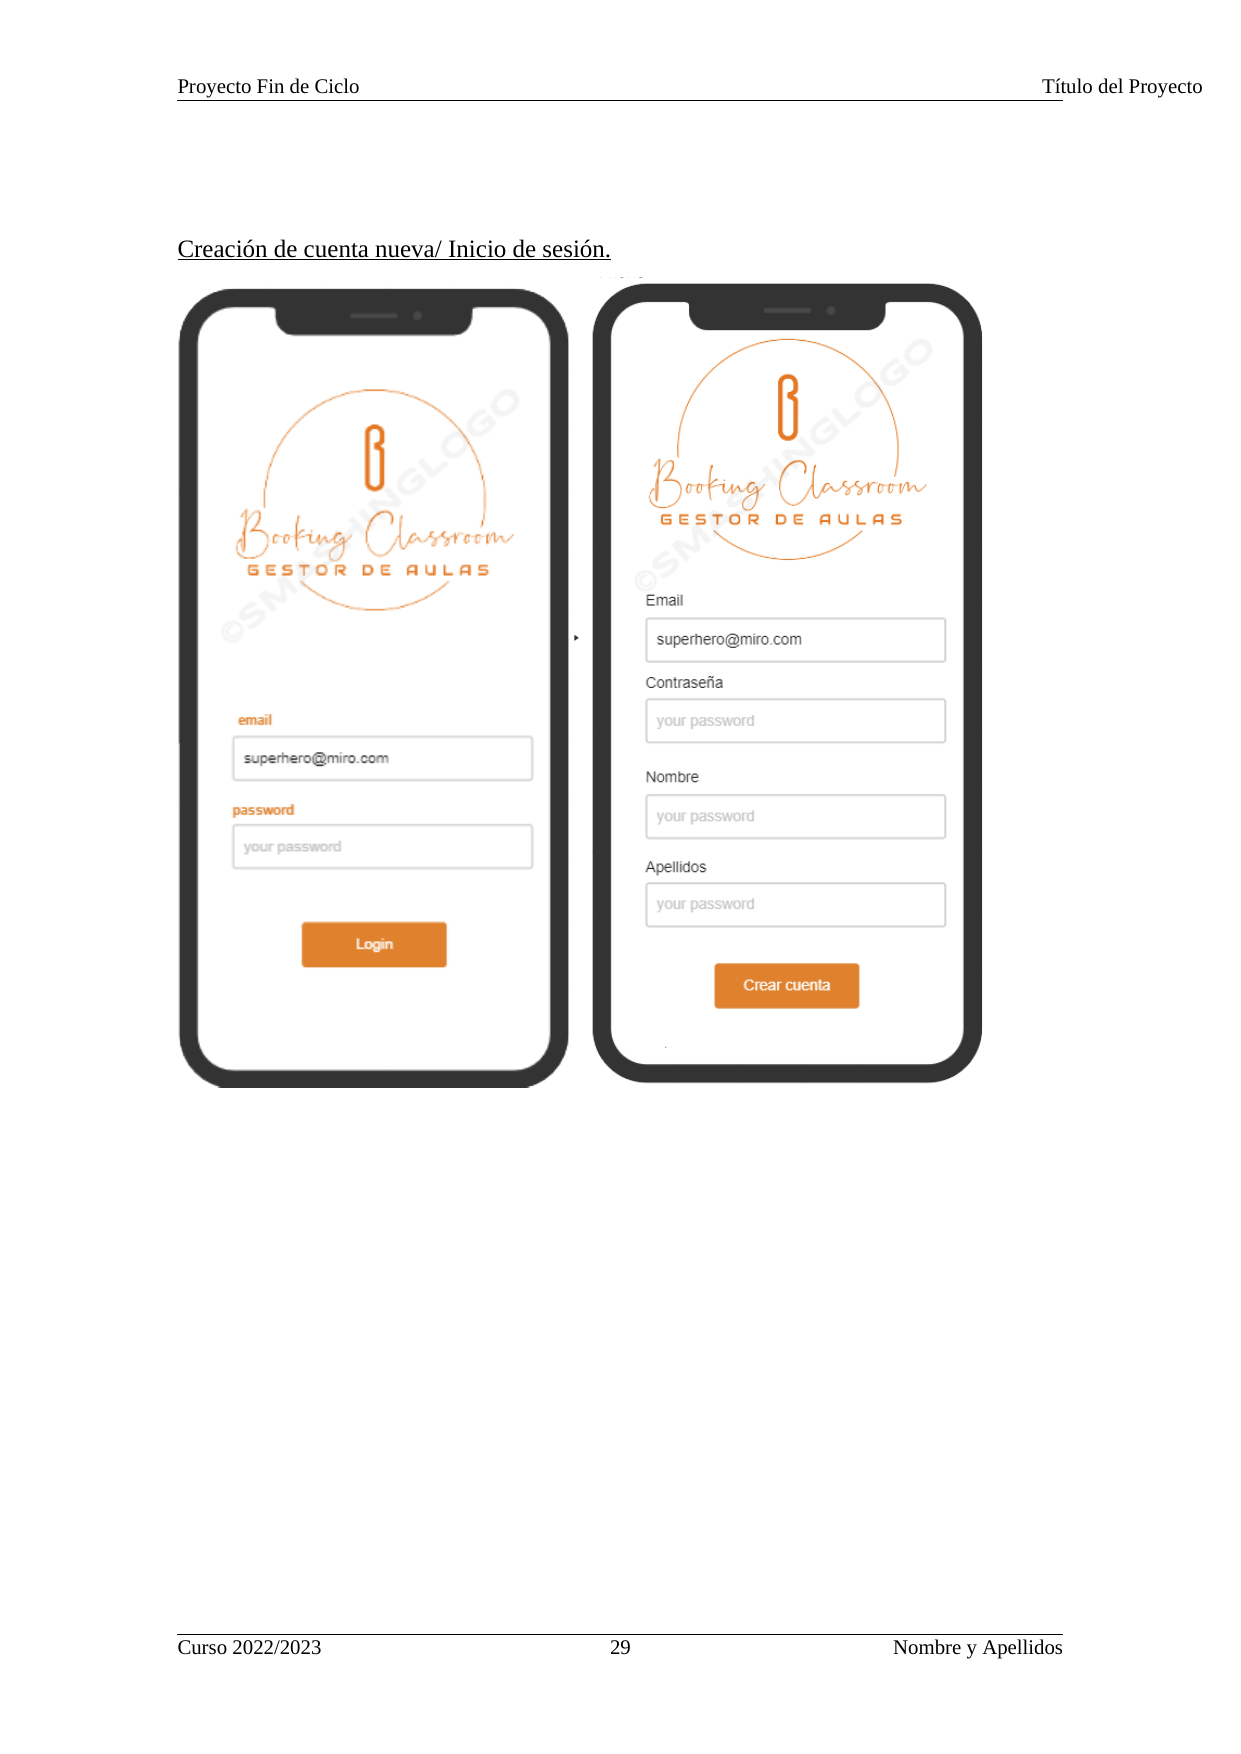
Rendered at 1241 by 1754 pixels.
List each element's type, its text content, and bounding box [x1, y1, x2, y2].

text Creación de cuenta nueva/ Inicio de sesión. [177, 234, 1063, 263]
picture [177, 277, 993, 1088]
